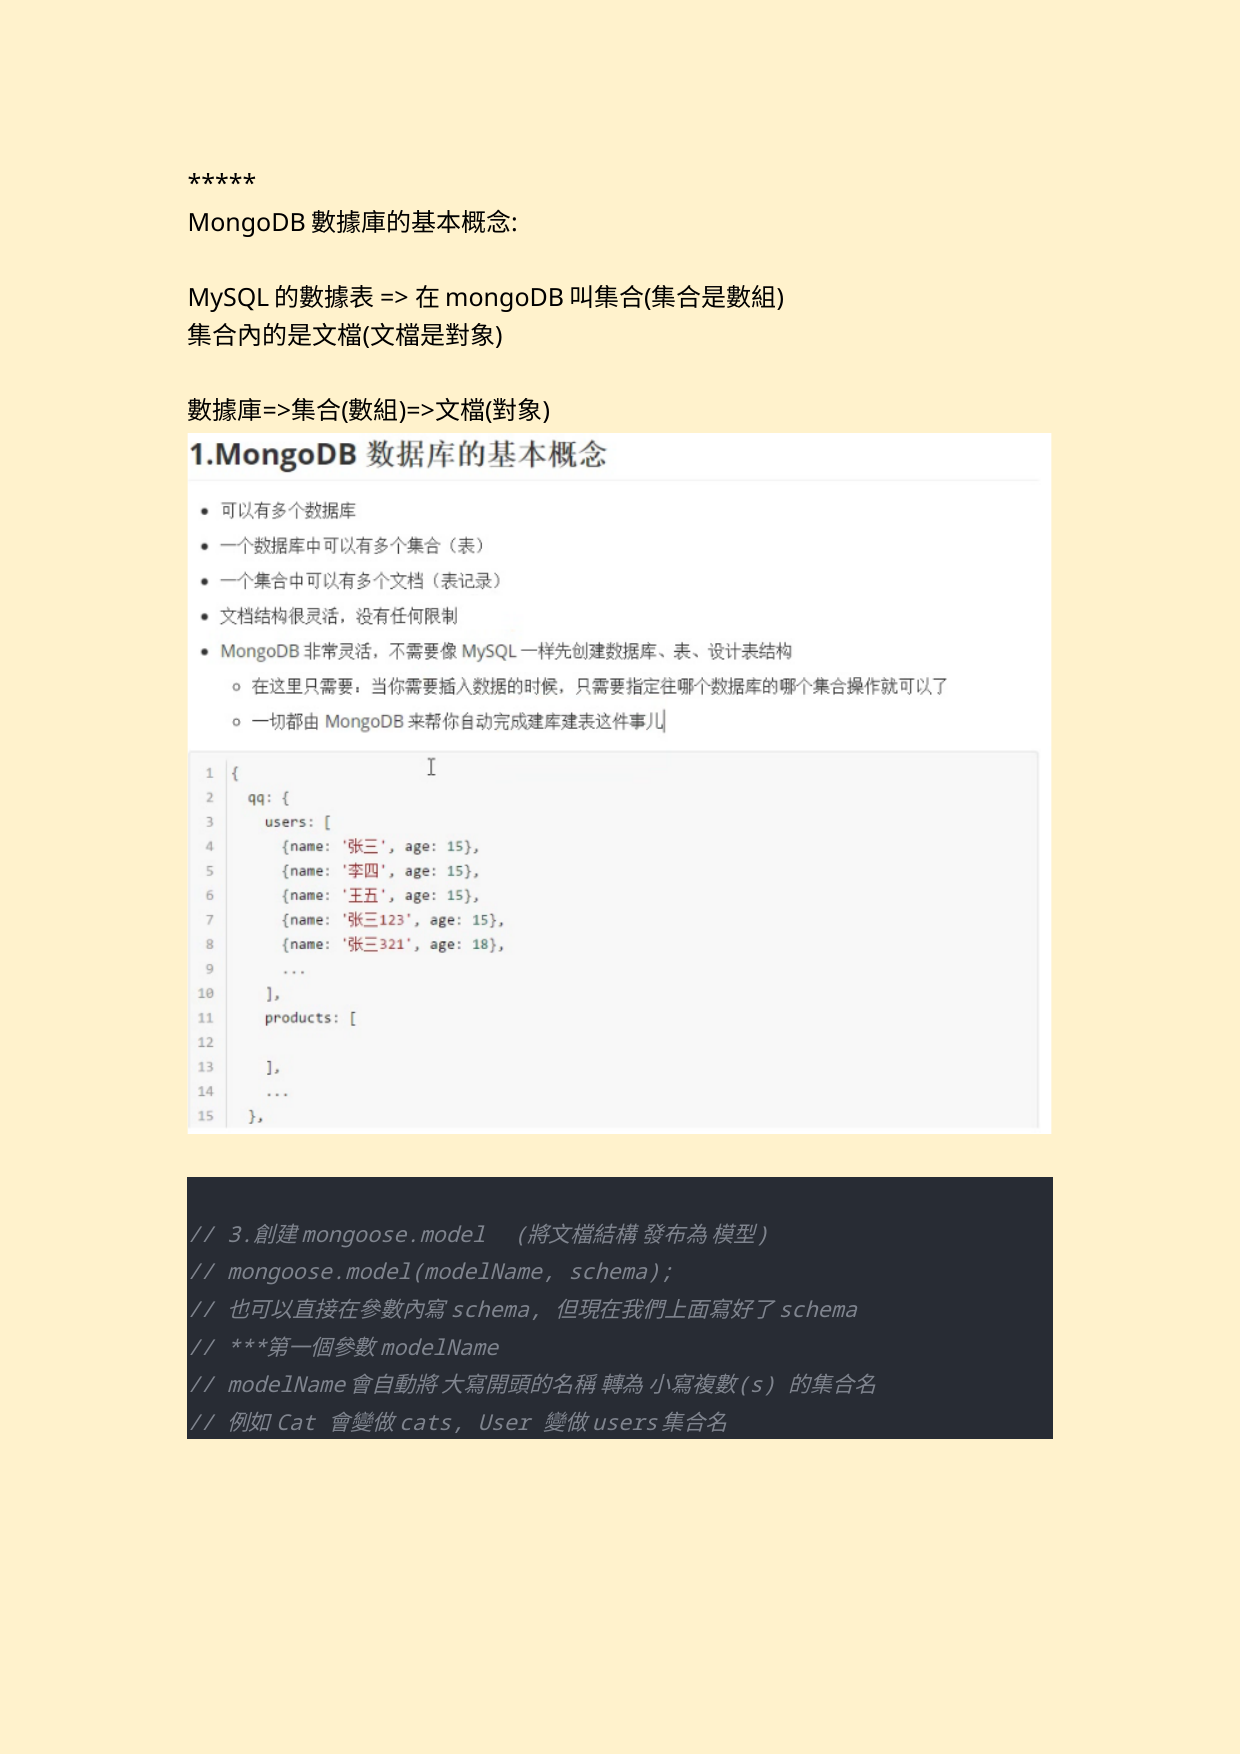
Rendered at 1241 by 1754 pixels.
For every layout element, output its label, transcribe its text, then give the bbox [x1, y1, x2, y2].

text // ***第一個參數modelName [187, 1327, 1053, 1364]
text ***** [187, 164, 1053, 202]
picture [187, 433, 1052, 1134]
text 集合內的是文檔(文檔是對象) [187, 314, 1053, 352]
text // mongoose.model(modelName, schema); [187, 1252, 1053, 1289]
text // 也可以直接在參數內寫schema, 但現在我們上面寫好了schema [187, 1289, 1053, 1327]
text // 例如 Cat 會變做 cats, User 變做 users集合名 [187, 1402, 1053, 1439]
text MongoDB數據庫的基本概念: [187, 202, 1053, 239]
text // modelName會自動將 大寫開頭的名稱 轉為 小寫複數(s) 的集合名 [187, 1364, 1053, 1402]
text // 3.創建mongoose.model (將文檔結構 發布為 模型) [187, 1214, 1053, 1252]
text 數據庫=>集合(數組)=>文檔(對象) [187, 389, 1053, 427]
text MySQL的數據表 => 在mongoDB叫集合(集合是數組) [187, 277, 1053, 314]
